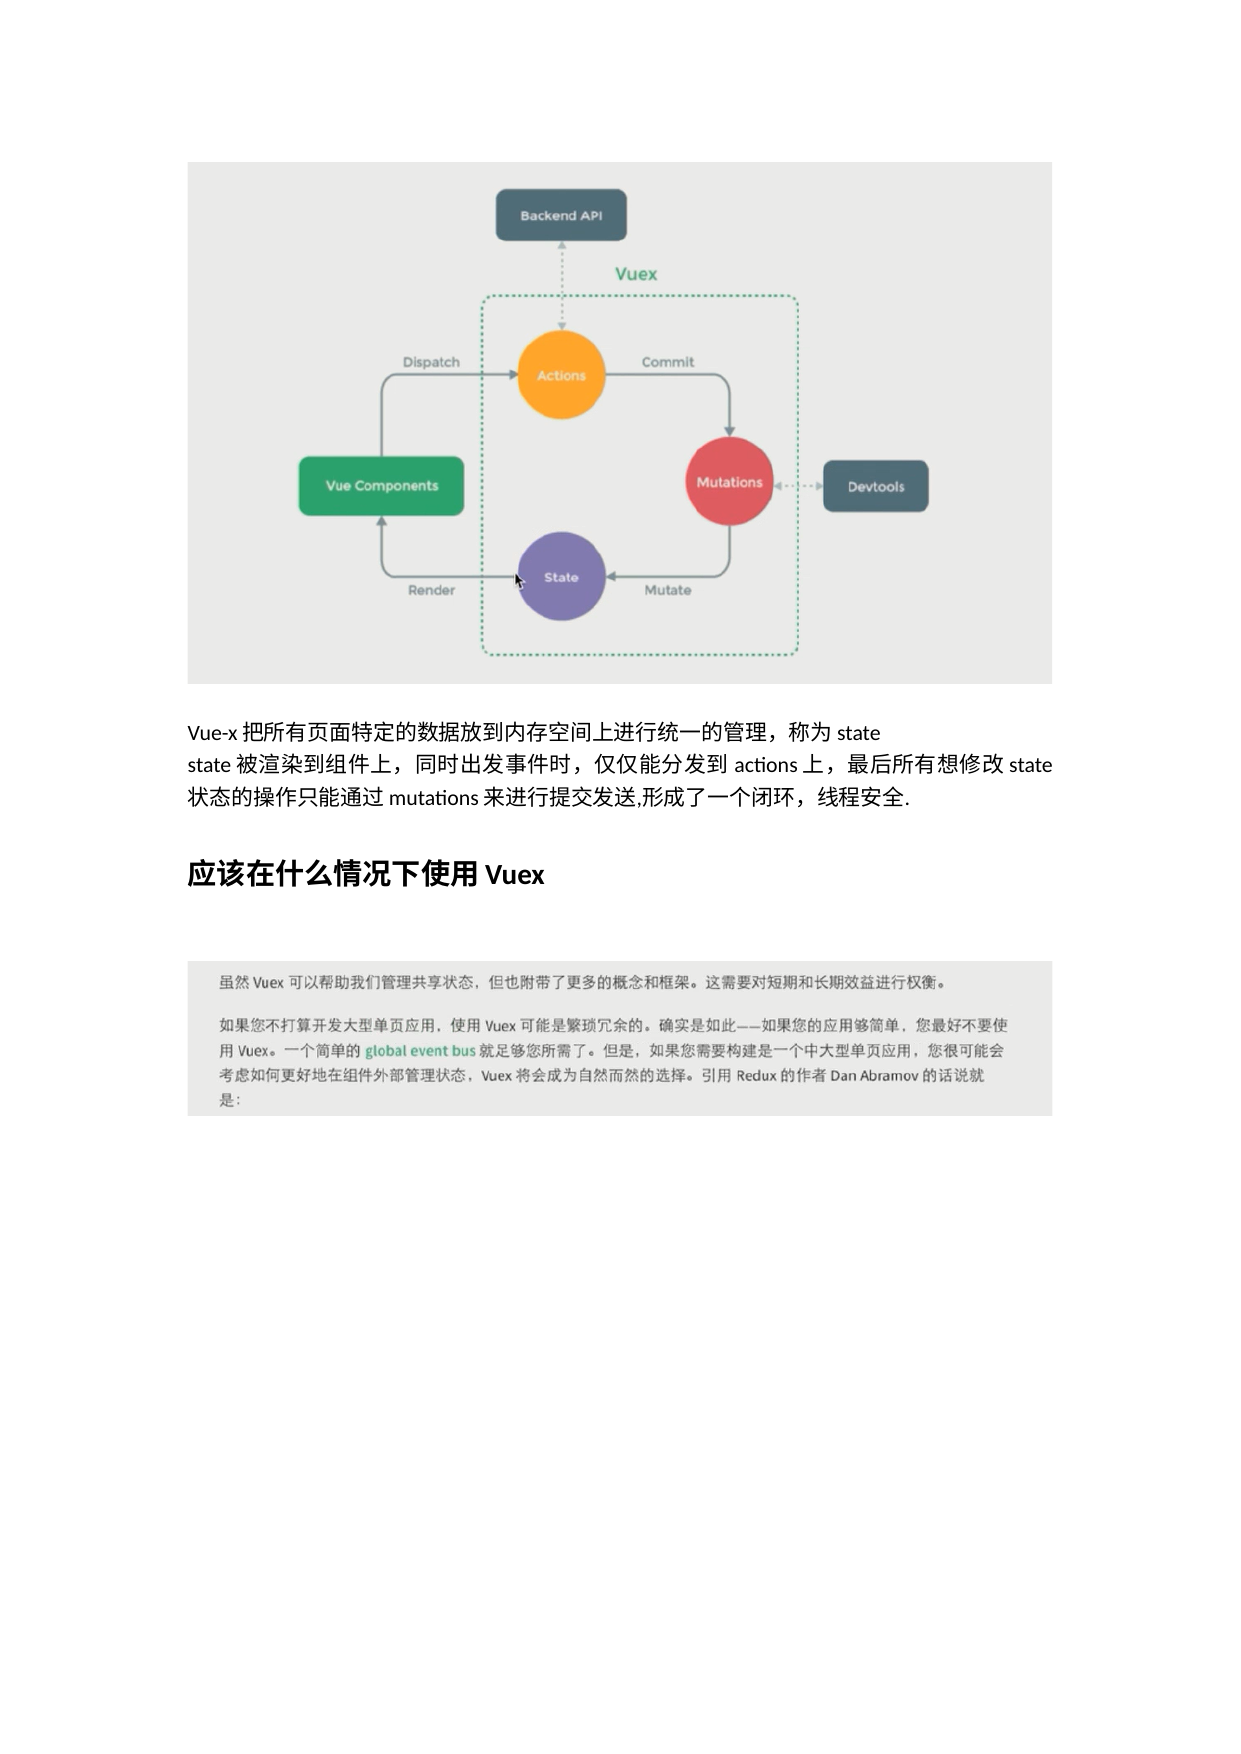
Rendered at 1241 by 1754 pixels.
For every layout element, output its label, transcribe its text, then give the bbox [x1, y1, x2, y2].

subtitle 应该在什么情况下使用Vuex [187, 839, 1053, 904]
picture [187, 162, 1053, 684]
text Vue-x把所有页面特定的数据放到内存空间上进行统一的管理，称为state [187, 714, 1053, 747]
text state被渲染到组件上，同时出发事件时，仅仅能分发到actions上，最后所有想修改state状态的操作只能通过mutations来进行提交发送,形成了一个闭环，线程安全. [187, 747, 1053, 812]
picture [187, 961, 1053, 1116]
